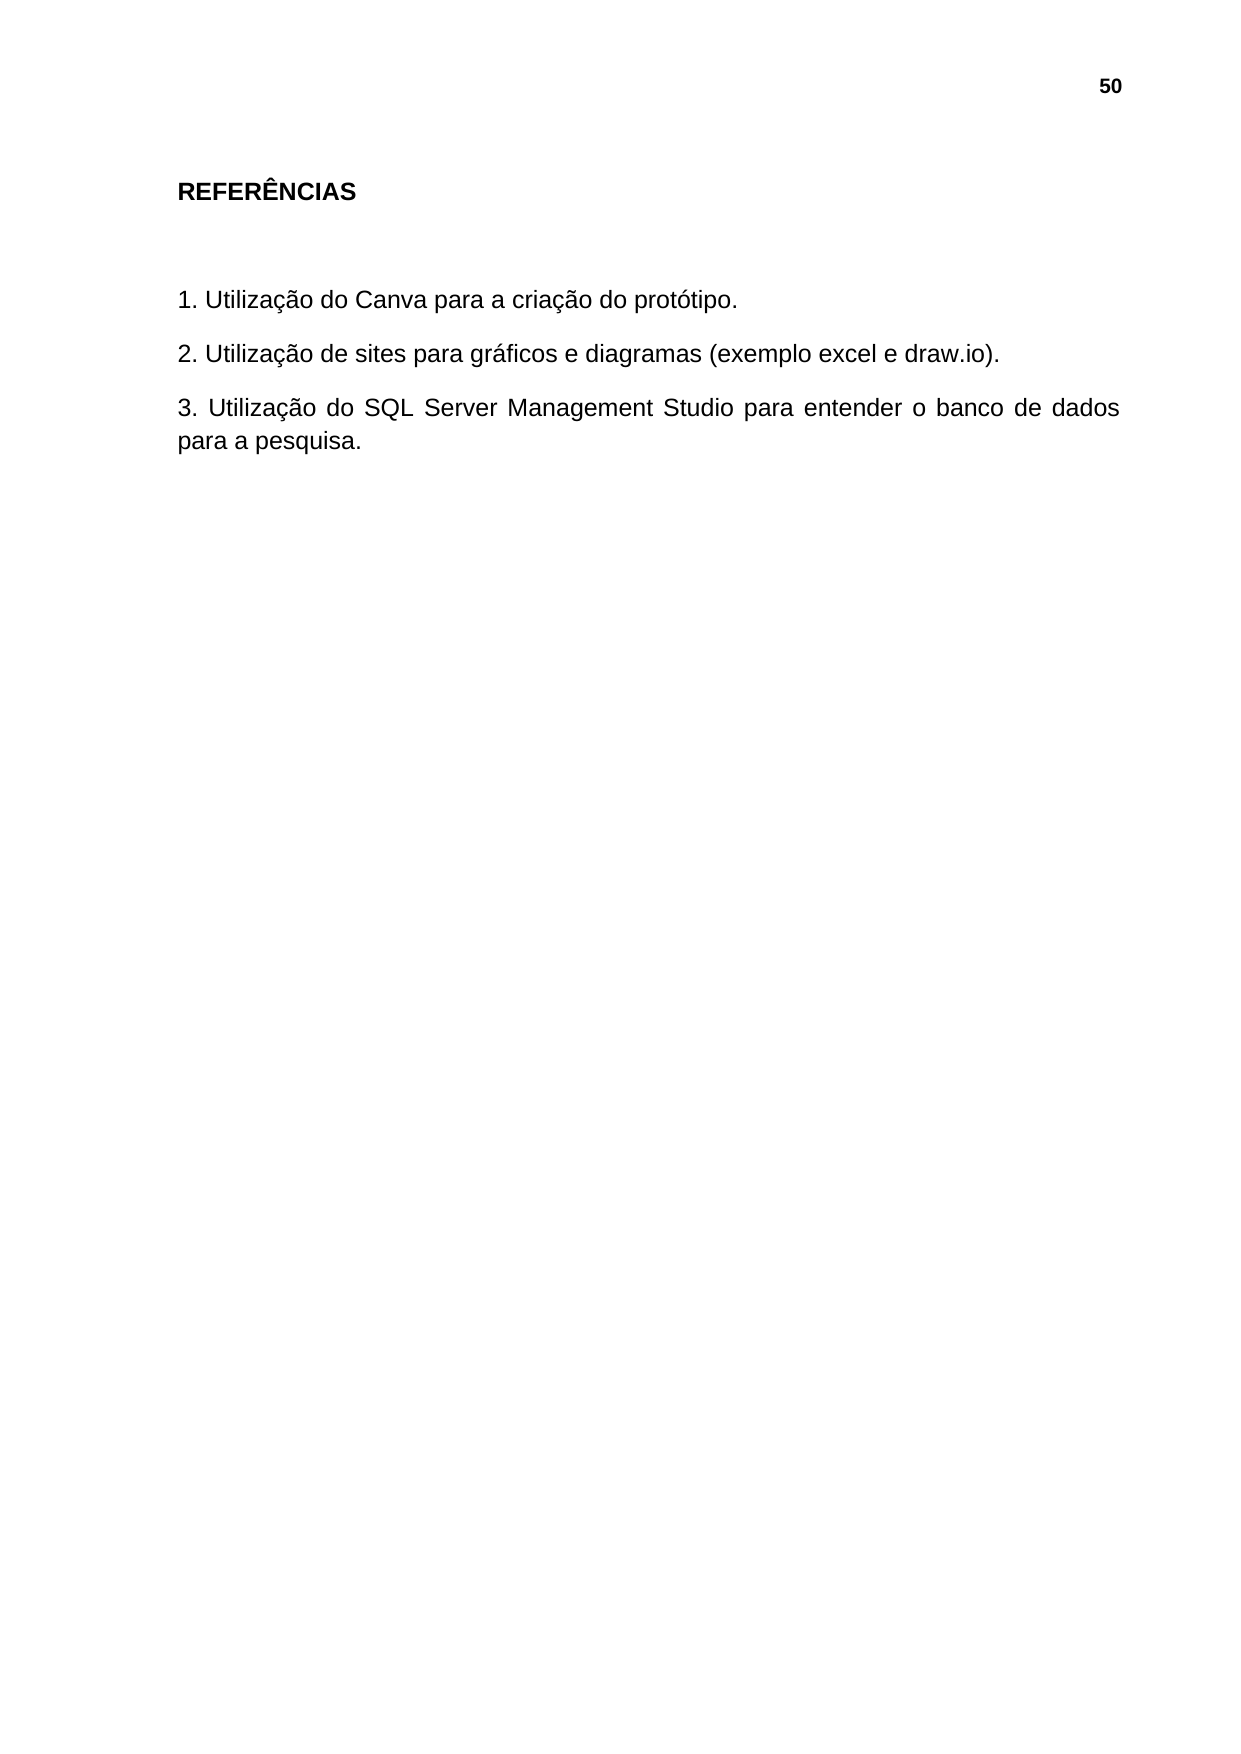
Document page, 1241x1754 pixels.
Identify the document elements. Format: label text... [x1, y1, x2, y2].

text 2. Utilização de sites para gráficos e diagramas (exemplo excel e draw.io). [177, 339, 1122, 367]
text 1. Utilização do Canva para a criação do protótipo. [177, 285, 1122, 314]
text 3. Utilização do SQL Server Management Studio para entender o banco de dados para a pesquisa. [177, 393, 1122, 454]
text REFERÊNCIAS [177, 177, 1122, 206]
